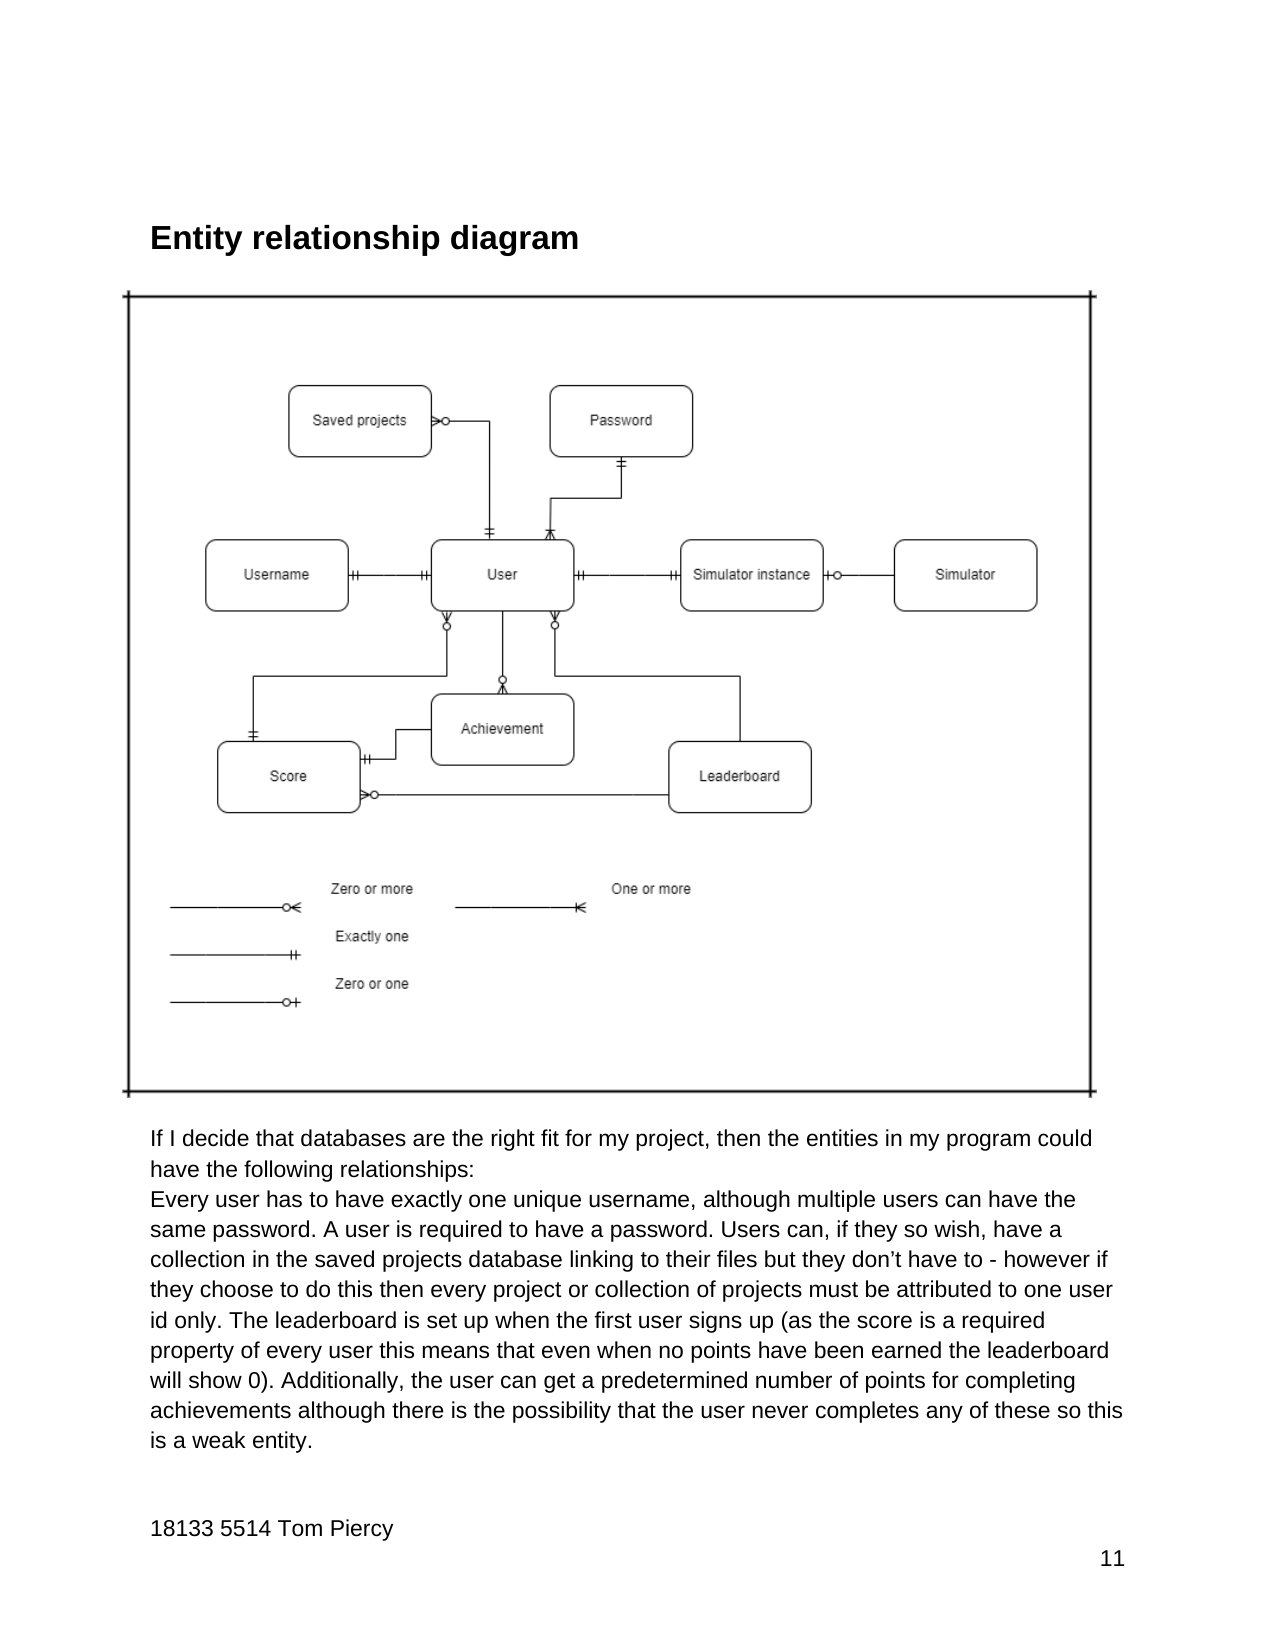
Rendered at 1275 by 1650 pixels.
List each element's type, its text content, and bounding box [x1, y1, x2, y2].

text Every user has to have exactly one unique username, although multiple users can have the same password. A user is required to have a password. Users can, if they so wish, have a collection in the saved projects database linking to their files but they don’t have to - however if they choose to do this then every project or collection of projects must be attributed to one user id only. The leaderboard is set up when the first user signs up (as the score is a required property of every user this means that even when no points have been earned the leaderboard will show 0). Additionally, the user can get a predetermined number of points for completing achievements although there is the possibility that the user never completes any of these so this is a weak entity. [150, 1186, 1125, 1454]
picture [122, 289, 1097, 1098]
subtitle Entity relationship diagram [150, 218, 1125, 256]
